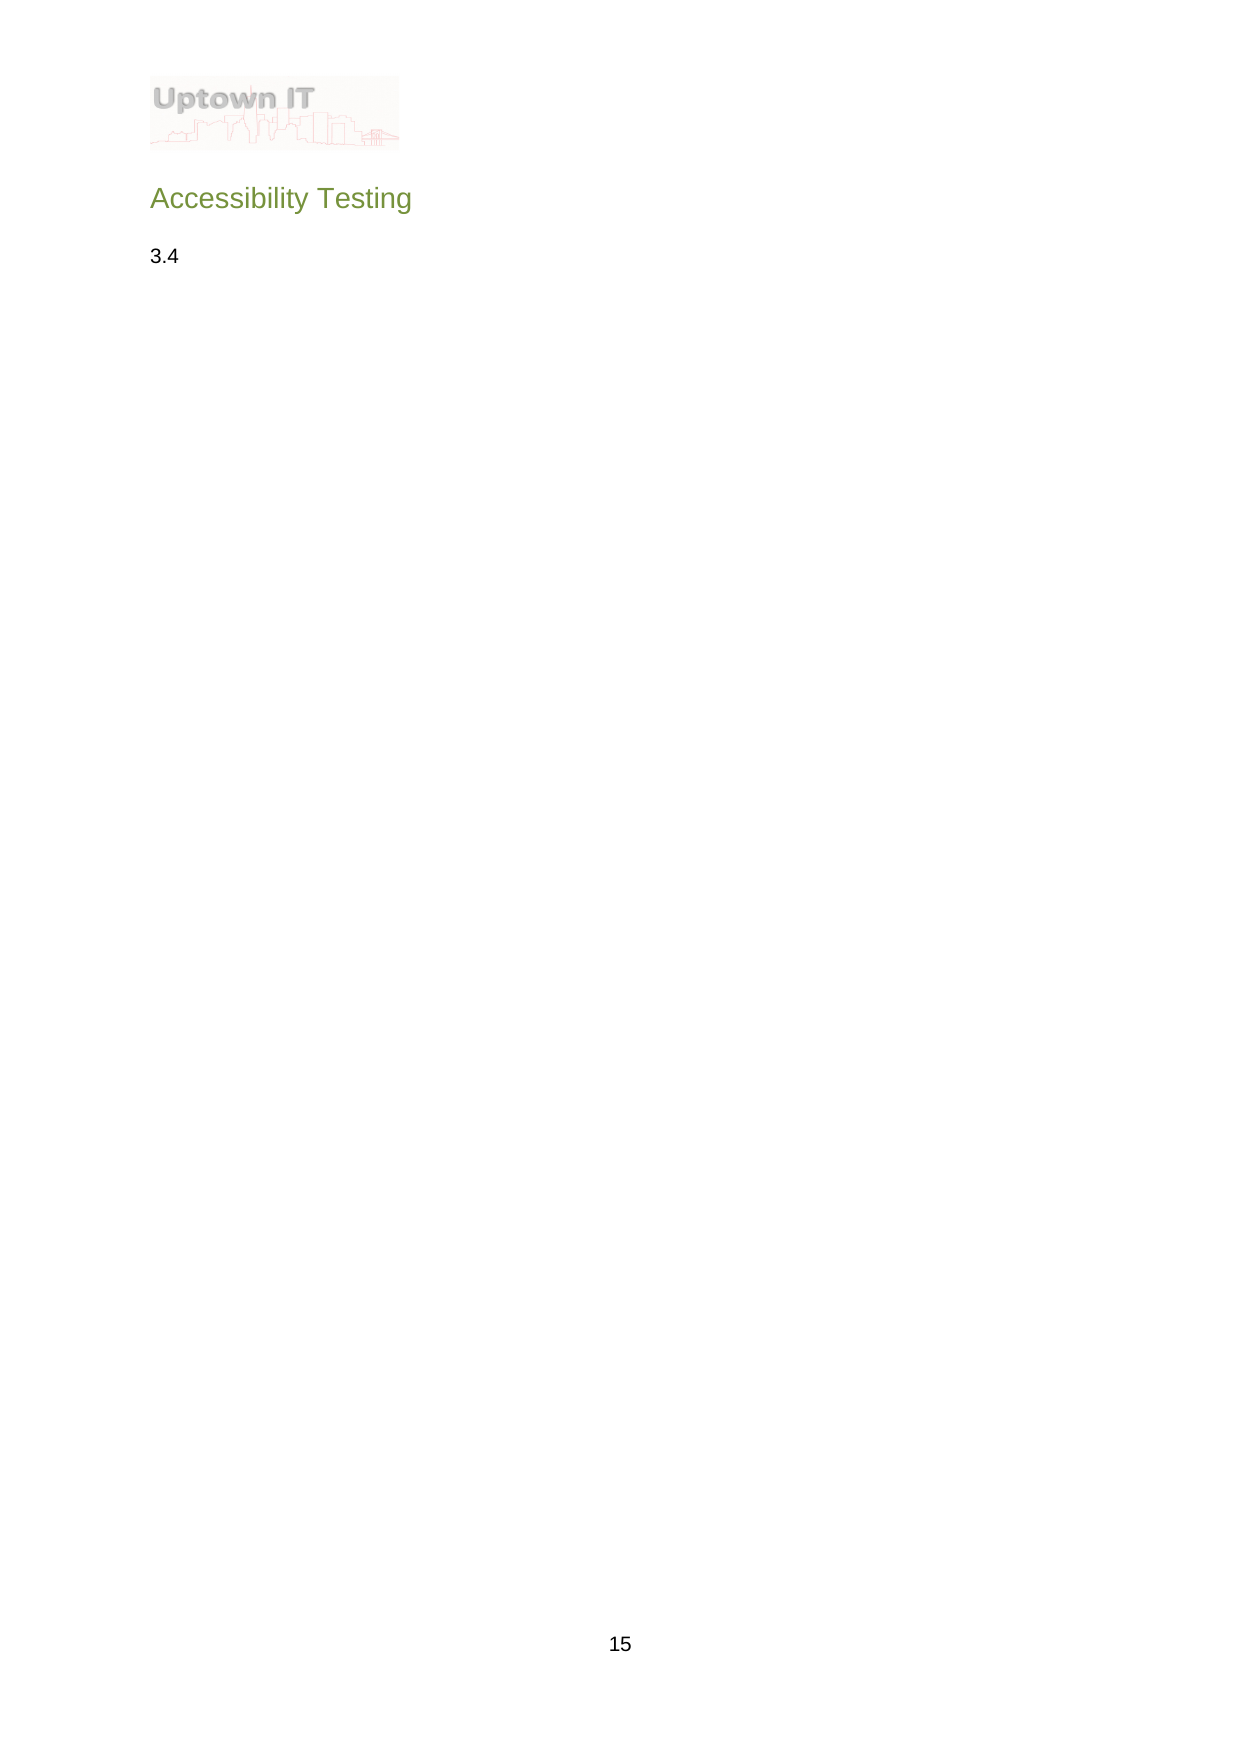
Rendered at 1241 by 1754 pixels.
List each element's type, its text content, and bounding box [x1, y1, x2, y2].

picture [150, 73, 400, 153]
text Accessibility Testing [150, 182, 1090, 215]
text 3.4 [150, 244, 1090, 268]
